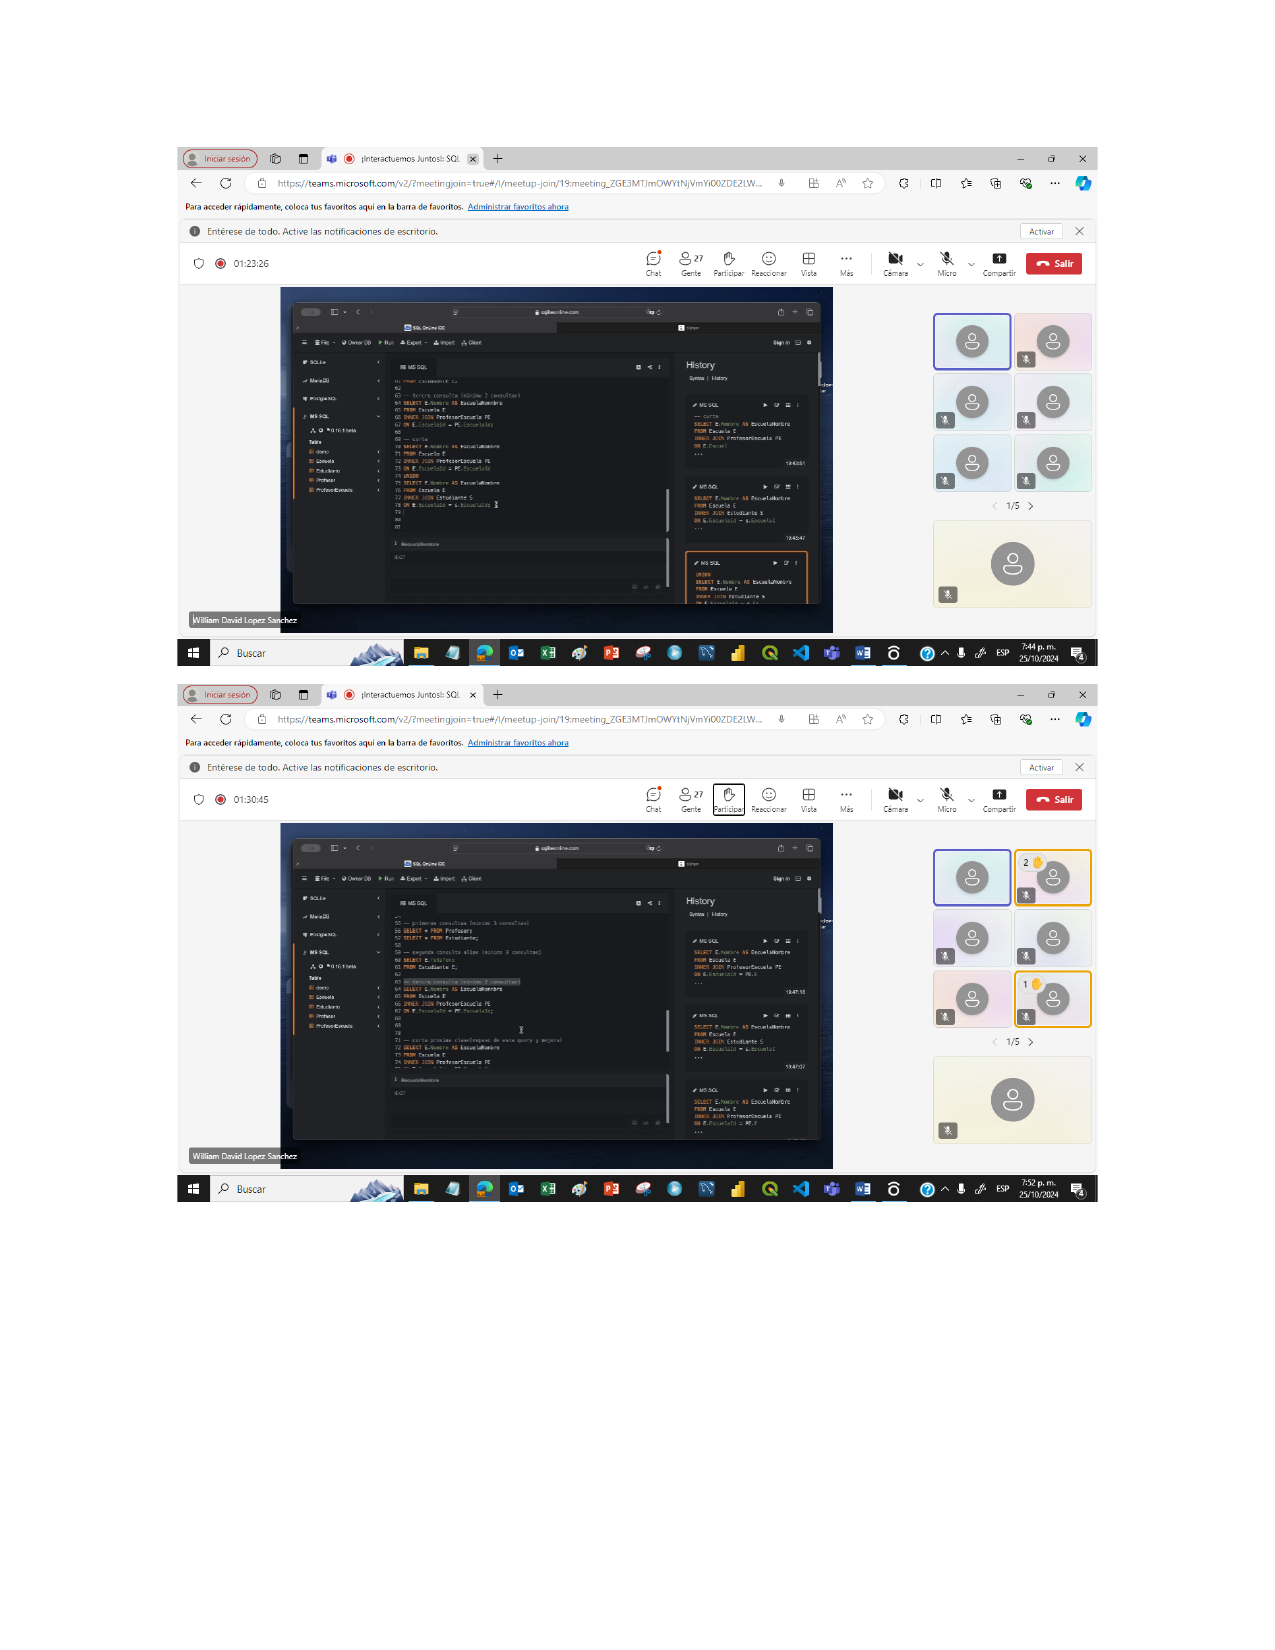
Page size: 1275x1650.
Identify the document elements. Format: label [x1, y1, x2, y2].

picture [177, 147, 1098, 666]
picture [177, 684, 1098, 1202]
